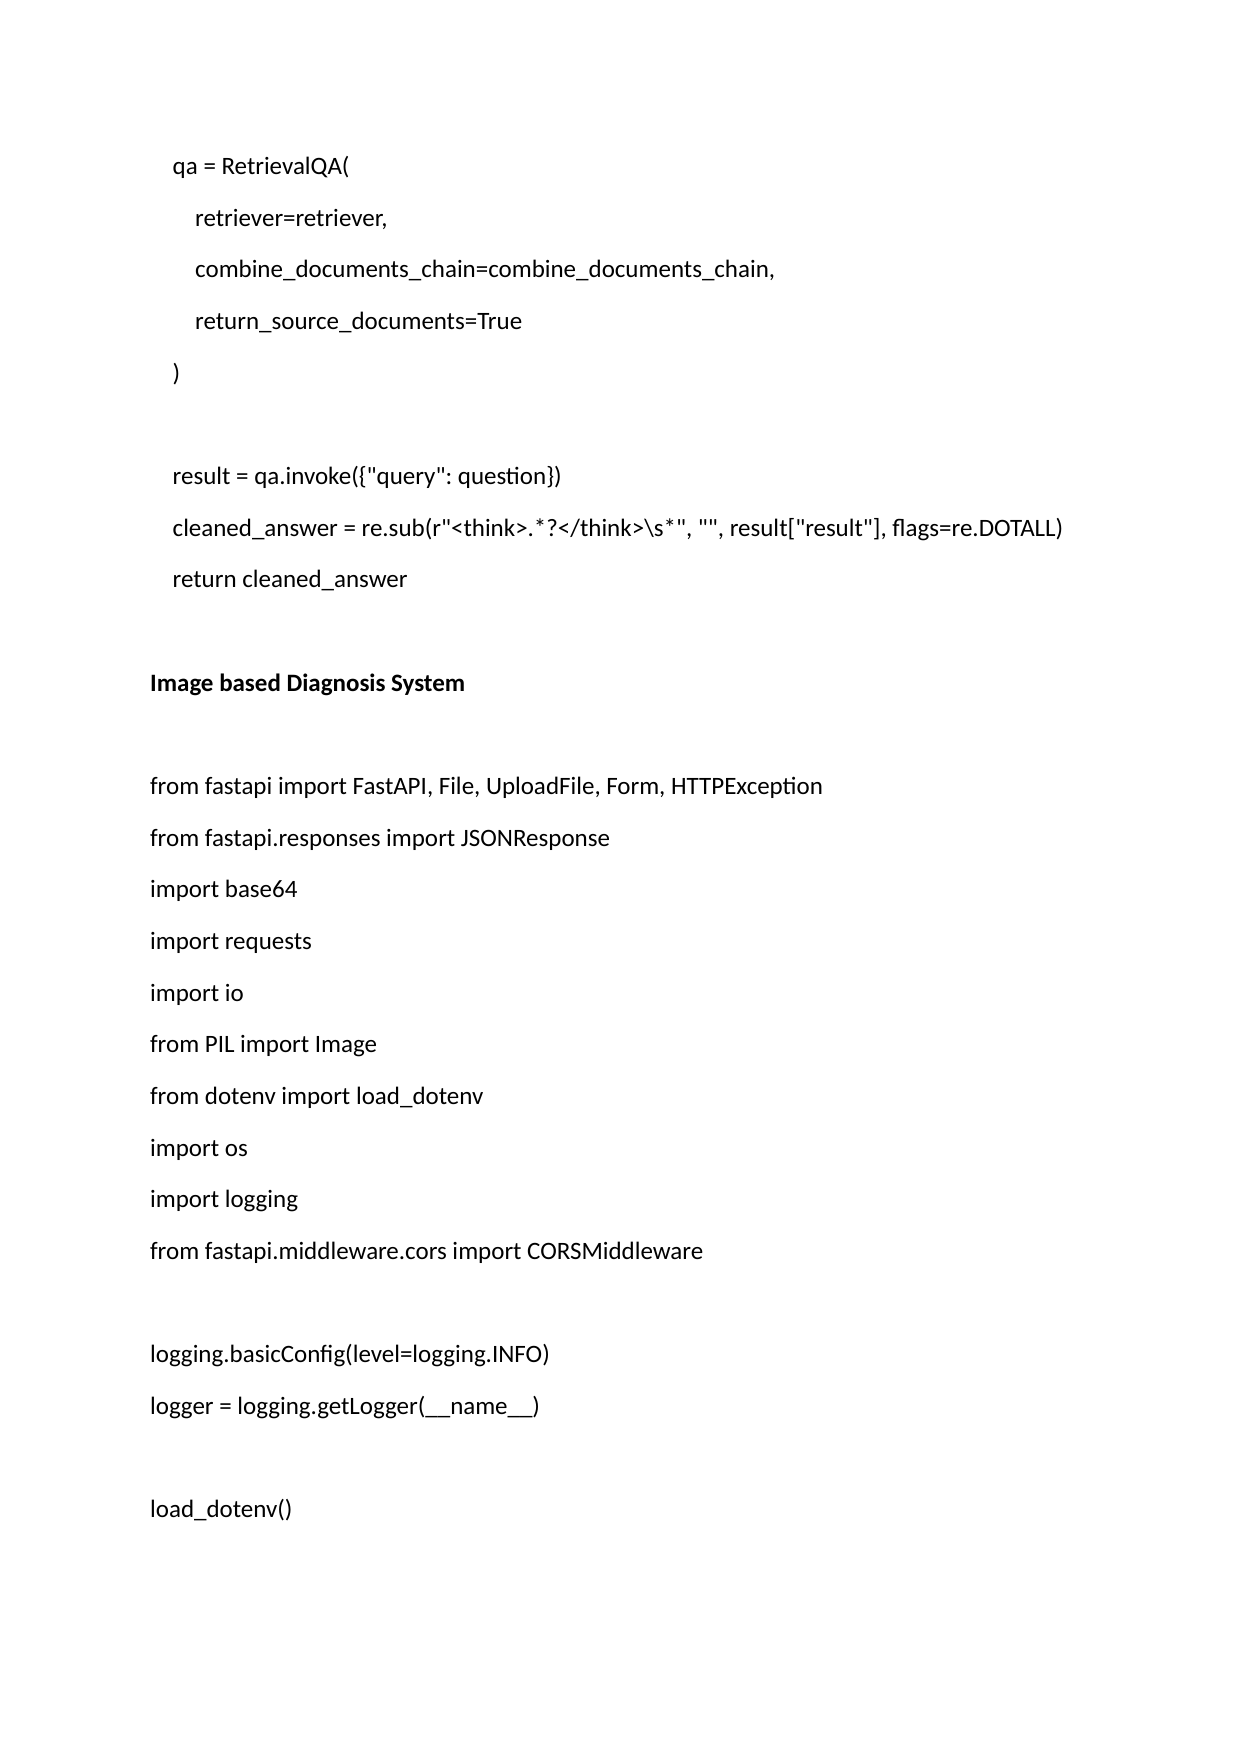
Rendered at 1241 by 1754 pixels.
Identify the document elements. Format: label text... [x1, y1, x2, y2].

text from fastapi.middleware.cors import CORSMiddleware [150, 1235, 1090, 1266]
text Image based Diagnosis System [150, 667, 1090, 697]
text cleaned_answer = re.sub(r"<think>.*?</think>\s*", "", result["result"], flags=re.DOTALL) [150, 512, 1090, 542]
text retriever=retriever, [150, 202, 1090, 232]
text return_source_documents=True [150, 305, 1090, 336]
text return cleaned_answer [150, 563, 1090, 594]
text import logging [150, 1183, 1090, 1214]
text result = qa.invoke({"query": question}) [150, 460, 1090, 491]
text import io [150, 977, 1090, 1007]
text logger = logging.getLogger(__name__) [150, 1390, 1090, 1421]
text import os [150, 1132, 1090, 1162]
text from fastapi import FastAPI, File, UploadFile, Form, HTTPException [150, 770, 1090, 801]
text from fastapi.responses import JSONResponse [150, 822, 1090, 852]
text from dotenv import load_dotenv [150, 1080, 1090, 1111]
text combine_documents_chain=combine_documents_chain, [150, 253, 1090, 284]
text logging.basicConfig(level=logging.INFO) [150, 1338, 1090, 1369]
text ) [150, 357, 1090, 387]
text load_dotenv() [150, 1493, 1090, 1524]
text qa = RetrievalQA( [150, 150, 1090, 181]
text import requests [150, 925, 1090, 956]
text import base64 [150, 873, 1090, 904]
text from PIL import Image [150, 1028, 1090, 1059]
